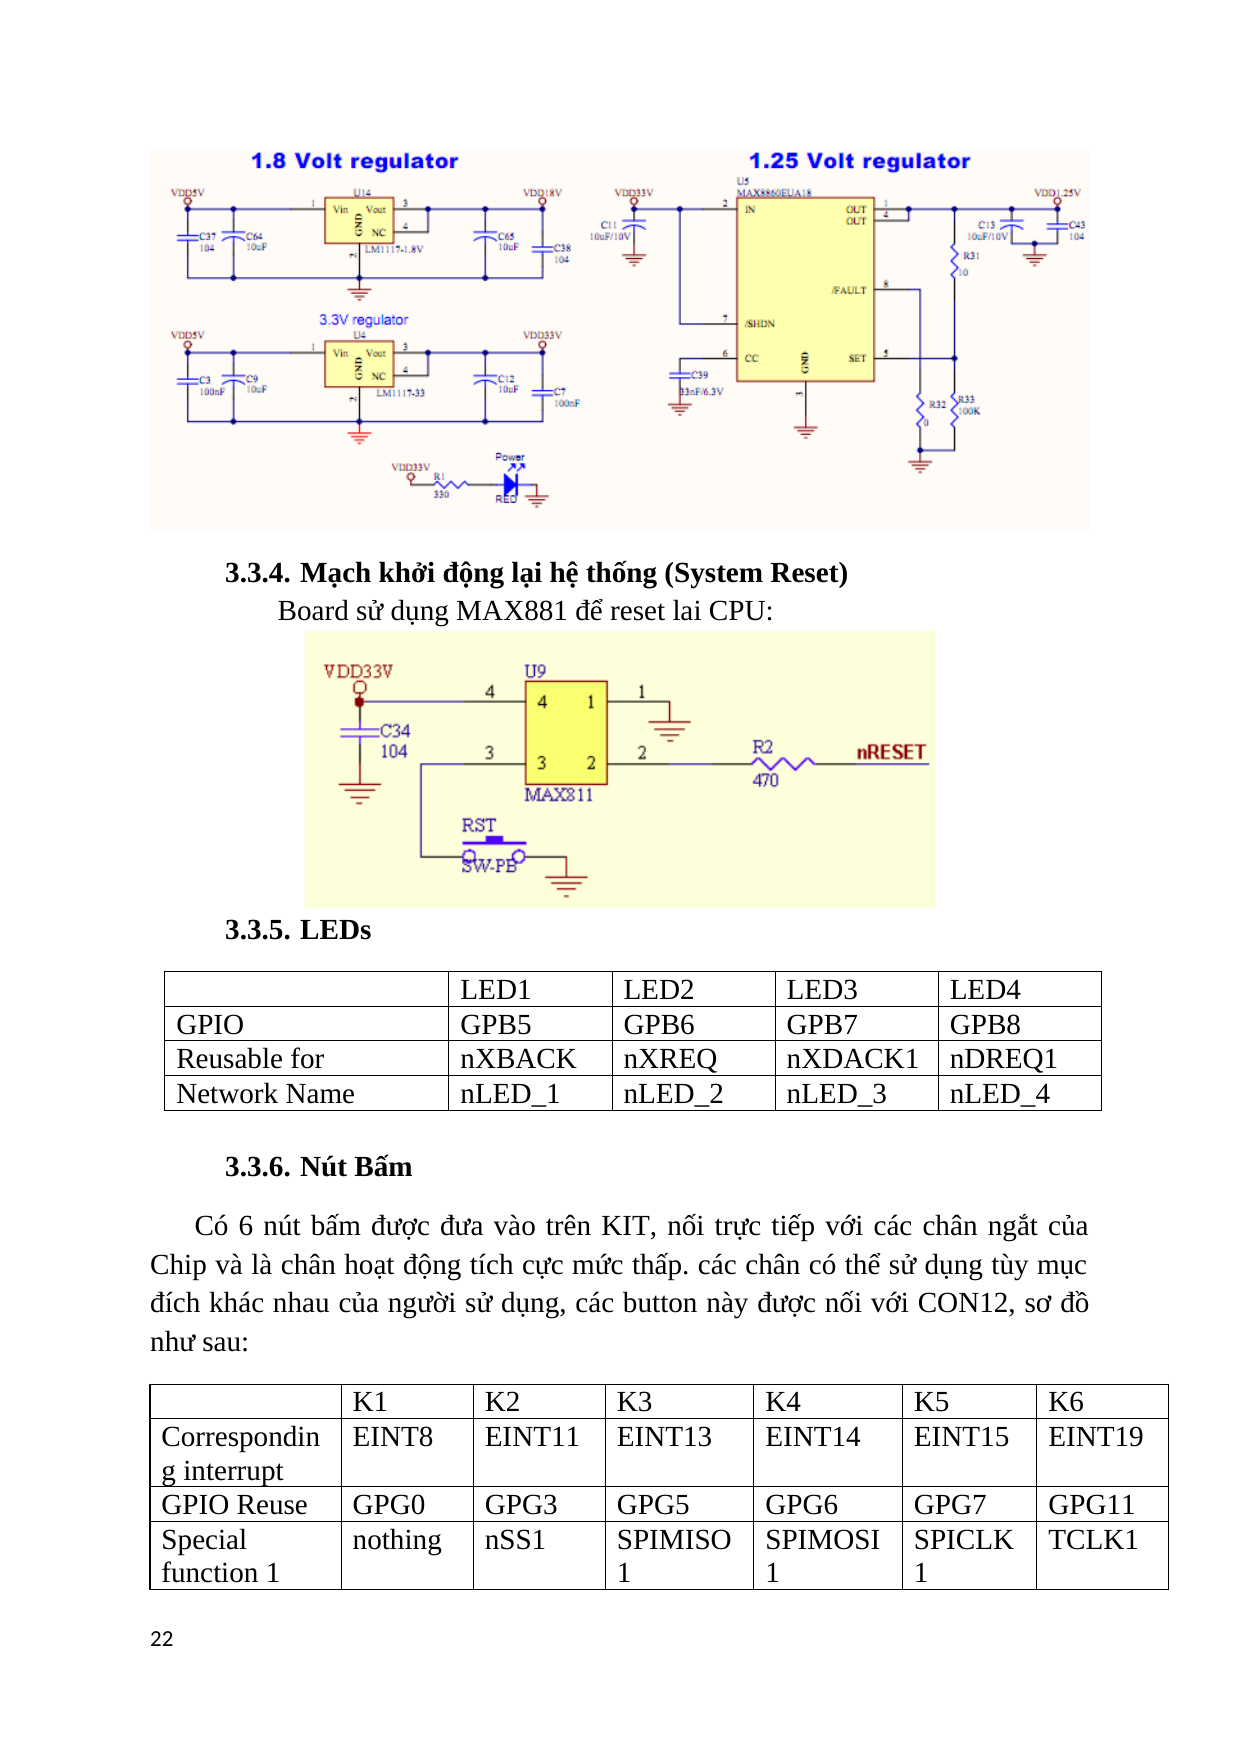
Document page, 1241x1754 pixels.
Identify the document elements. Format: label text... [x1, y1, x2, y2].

table_cell EINT13 [606, 1419, 753, 1486]
table_cell nLED_4 [939, 1076, 1101, 1109]
table_cell GPG0 [342, 1487, 473, 1521]
table_cell Corresponding interrupt [151, 1419, 341, 1486]
table_header K1 [342, 1385, 473, 1418]
table_cell nLED_3 [776, 1076, 938, 1109]
table_header LED4 [939, 972, 1101, 1006]
table_header K4 [754, 1385, 902, 1418]
table_cell nLED_2 [613, 1076, 775, 1109]
table_cell SPIMOSI1 [754, 1522, 902, 1589]
table_header K5 [903, 1385, 1036, 1418]
table_cell nXBACK [449, 1041, 612, 1075]
picture [150, 150, 1090, 530]
table_cell nXREQ [613, 1041, 775, 1075]
table_header LED1 [449, 972, 612, 1006]
table_cell GPIO Reuse [151, 1487, 341, 1521]
table_header K3 [606, 1385, 753, 1418]
table_cell SPICLK1 [903, 1522, 1036, 1589]
table_cell nXDACK1 [776, 1041, 938, 1075]
table_cell GPG3 [474, 1487, 605, 1521]
table_cell GPB8 [939, 1007, 1101, 1040]
list Nút Bấm [225, 1149, 1090, 1183]
table_cell GPG5 [606, 1487, 753, 1521]
table_cell nDREQ1 [939, 1041, 1101, 1075]
table_cell GPG7 [903, 1487, 1036, 1521]
table_cell GPB7 [776, 1007, 938, 1040]
table_cell SPIMISO1 [606, 1522, 753, 1589]
table_cell Special function 1 [151, 1522, 341, 1589]
text Có 6 nút bấm được đưa vào trên KIT, nối trực tiếp với các chân ngắt của Chip và là chân hoạt động tích cực mức thấp. các chân có thể sử dụng tùy mục đích khác nhau của người sử dụng, các button này được nối với CON12, sơ đồ như sau: [150, 1208, 1090, 1358]
table_header [151, 1385, 341, 1418]
table_cell nothing [342, 1522, 473, 1589]
table_cell GPG6 [754, 1487, 902, 1521]
list LEDs [225, 912, 1090, 945]
table_header K6 [1037, 1385, 1168, 1418]
table_cell EINT8 [342, 1419, 473, 1486]
list Mạch khởi động lại hệ thống (System Reset) [225, 555, 1090, 588]
table_cell GPB6 [613, 1007, 775, 1040]
table_cell Network Name [165, 1076, 448, 1109]
table_header [165, 972, 448, 1006]
table_cell EINT11 [474, 1419, 605, 1486]
table_cell GPIO [165, 1007, 448, 1040]
table_cell TCLK1 [1037, 1522, 1168, 1589]
table_cell GPB5 [449, 1007, 612, 1040]
picture [304, 631, 936, 908]
table_cell EINT14 [754, 1419, 902, 1486]
table_cell EINT19 [1037, 1419, 1168, 1486]
table_header K2 [474, 1385, 605, 1418]
table_cell GPG11 [1037, 1487, 1168, 1521]
table_header LED2 [613, 972, 775, 1006]
table_cell Reusable for [165, 1041, 448, 1075]
table_header LED3 [776, 972, 938, 1006]
list Board sử dụng MAX881 để reset lai CPU: [277, 593, 1090, 627]
table_cell nLED_1 [449, 1076, 612, 1109]
table_cell EINT15 [903, 1419, 1036, 1486]
table_cell nSS1 [474, 1522, 605, 1589]
